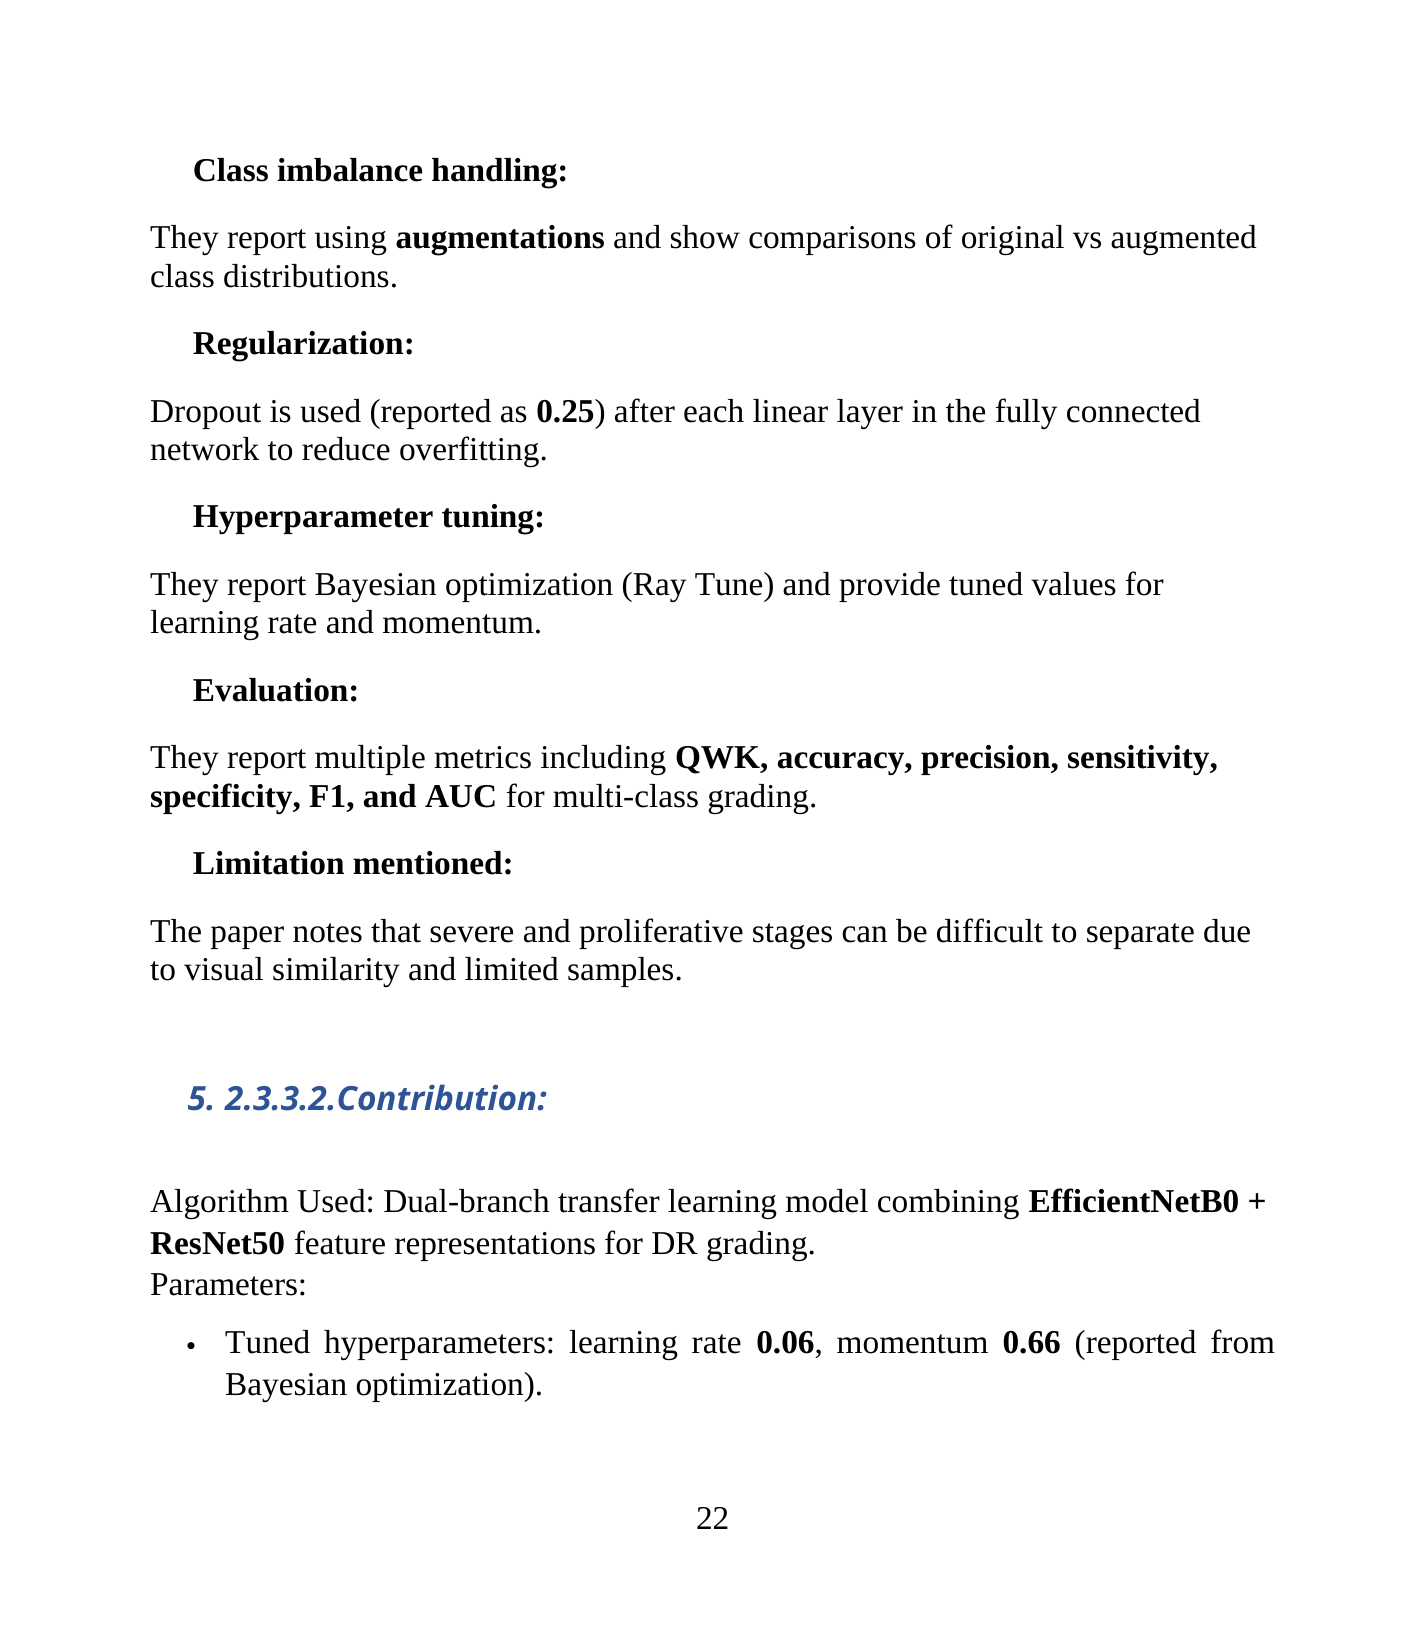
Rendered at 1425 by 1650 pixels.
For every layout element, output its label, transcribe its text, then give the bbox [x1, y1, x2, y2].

text  Limitation mentioned: [150, 843, 1275, 882]
text They report Bayesian optimization (Ray Tune) and provide tuned values for learning rate and momentum. [150, 564, 1275, 641]
text  Evaluation: [150, 670, 1275, 708]
text They report multiple metrics including QWK, accuracy, precision, sensitivity, specificity, F1, and AUC for multi-class grading. [150, 737, 1275, 814]
subtitle 2.3.3.2.Contribution: [187, 1075, 1275, 1120]
text  Regularization: [150, 323, 1275, 362]
text They report using augmentations and show comparisons of original vs augmented class distributions. [150, 217, 1275, 294]
text Algorithm Used: Dual-branch transfer learning model combining EfficientNetB0 + ResNet50 feature representations for DR grading. Parameters: [150, 1182, 1275, 1303]
list Tuned hyperparameters: learning rate 0.06, momentum 0.66 (reported from Bayesian optimization). [187, 1322, 1275, 1402]
text  Class imbalance handling: [150, 150, 1275, 188]
text  Hyperparameter tuning: [150, 497, 1275, 535]
text Dropout is used (reported as 0.25) after each linear layer in the fully connected network to reduce overfitting. [150, 391, 1275, 467]
text The paper notes that severe and proliferative stages can be difficult to separate due to visual similarity and limited samples. [150, 911, 1275, 987]
